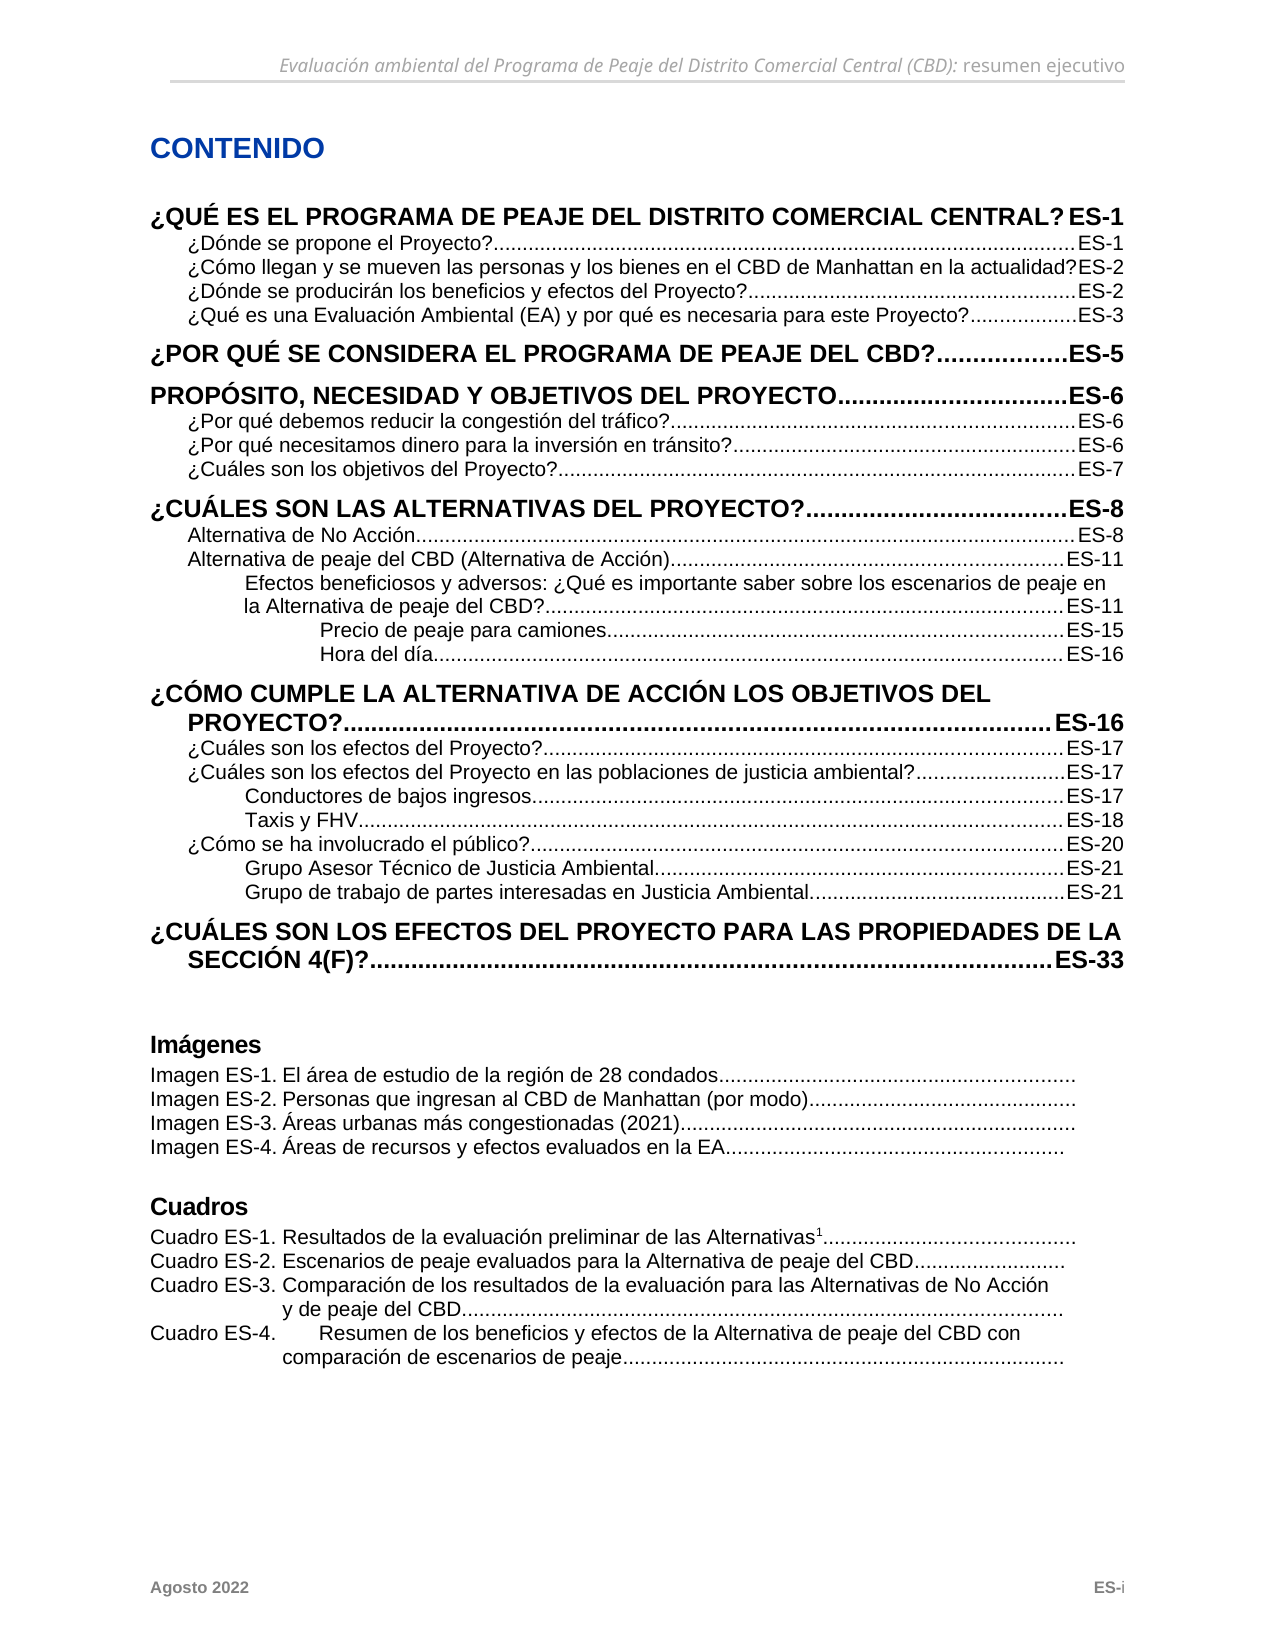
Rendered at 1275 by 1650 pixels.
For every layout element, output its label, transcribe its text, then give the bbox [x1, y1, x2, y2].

title CONTENIDO [150, 131, 1125, 165]
text ¿CUÁLES SON LAS ALTERNATIVAS DEL PROYECTO? ES-8 [150, 494, 1125, 522]
text Conductores de bajos ingresos. ES-17 [244, 784, 1125, 808]
text ¿CÓMO CUMPLE LA ALTERNATIVA DE ACCIÓN LOS OBJETIVOS DEL PROYECTO? ES-16 [150, 679, 1125, 736]
list Imágenes [150, 1030, 1125, 1059]
text Alternativa de peaje del CBD (Alternativa de Acción) ES-11 [187, 546, 1125, 570]
text ¿QUÉ ES EL PROGRAMA DE PEAJE DEL DISTRITO COMERCIAL CENTRAL? ES-1 [150, 202, 1125, 231]
text Imagen ES-1. El área de estudio de la región de 28 condados ES-1 [150, 1063, 1050, 1087]
text Imagen ES-2. Personas que ingresan al CBD de Manhattan (por modo) ES-2 [150, 1087, 1050, 1111]
text ¿POR QUÉ SE CONSIDERA EL PROGRAMA DE PEAJE DEL CBD? ES-5 [150, 339, 1125, 368]
text Imagen ES-3. Áreas urbanas más congestionadas (2021) ES-5 [150, 1111, 1050, 1135]
text Grupo de trabajo de partes interesadas en Justicia Ambiental. ES-21 [244, 880, 1125, 904]
text ¿Cómo se ha involucrado el público? ES-20 [187, 832, 1125, 856]
text ¿Dónde se propone el Proyecto? ES-1 [187, 231, 1125, 255]
text Efectos beneficiosos y adversos: ¿Qué es importante saber sobre los escenarios de peaje en la Alternativa de peaje del CBD? ES-11 [244, 570, 1125, 618]
text Cuadro ES-1. Resultados de la evaluación preliminar de las Alternativas1 ES-9 [150, 1225, 1050, 1249]
text Cuadro ES-3. Comparación de los resultados de la evaluación para las Alternativas de No Acción y de peaje del CBD ES-16 [150, 1273, 1050, 1321]
text Imagen ES-4. Áreas de recursos y efectos evaluados en la EA ES-17 [150, 1135, 1050, 1159]
text Grupo Asesor Técnico de Justicia Ambiental. ES-21 [244, 856, 1125, 880]
text ¿Por qué debemos reducir la congestión del tráfico? ES-6 [187, 409, 1125, 433]
text ¿Dónde se producirán los beneficios y efectos del Proyecto? ES-2 [187, 279, 1125, 303]
text PROPÓSITO, NECESIDAD Y OBJETIVOS DEL PROYECTO ES-6 [150, 381, 1125, 409]
text ¿Cuáles son los objetivos del Proyecto? ES-7 [187, 457, 1125, 481]
text ¿Cuáles son los efectos del Proyecto? ES-17 [187, 736, 1125, 760]
text ¿Cuáles son los efectos del Proyecto en las poblaciones de justicia ambiental? ES-17 [187, 760, 1125, 784]
text Hora del día. ES-16 [319, 642, 1125, 666]
text Taxis y FHV. ES-18 [244, 808, 1125, 832]
text Cuadro ES-4. Resumen de los beneficios y efectos de la Alternativa de peaje del CBD con comparación de escenarios de peaje ES-22 [150, 1321, 1050, 1368]
text Cuadro ES-2. Escenarios de peaje evaluados para la Alternativa de peaje del CBD ES-13 [150, 1249, 1050, 1273]
text Precio de peaje para camiones. ES-15 [319, 618, 1125, 642]
list Cuadros [150, 1192, 1125, 1221]
text ¿CUÁLES SON LOS EFECTOS DEL PROYECTO PARA LAS PROPIEDADES DE LA SECCIÓN 4(f)? ES-33 [150, 916, 1125, 974]
text ¿Por qué necesitamos dinero para la inversión en tránsito? ES-6 [187, 433, 1125, 457]
text Alternativa de No Acción ES-8 [187, 522, 1125, 546]
text ¿Qué es una Evaluación Ambiental (EA) y por qué es necesaria para este Proyecto? ES-3 [187, 303, 1125, 327]
text ¿Cómo llegan y se mueven las personas y los bienes en el CBD de Manhattan en la actualidad? ES-2 [187, 255, 1125, 279]
